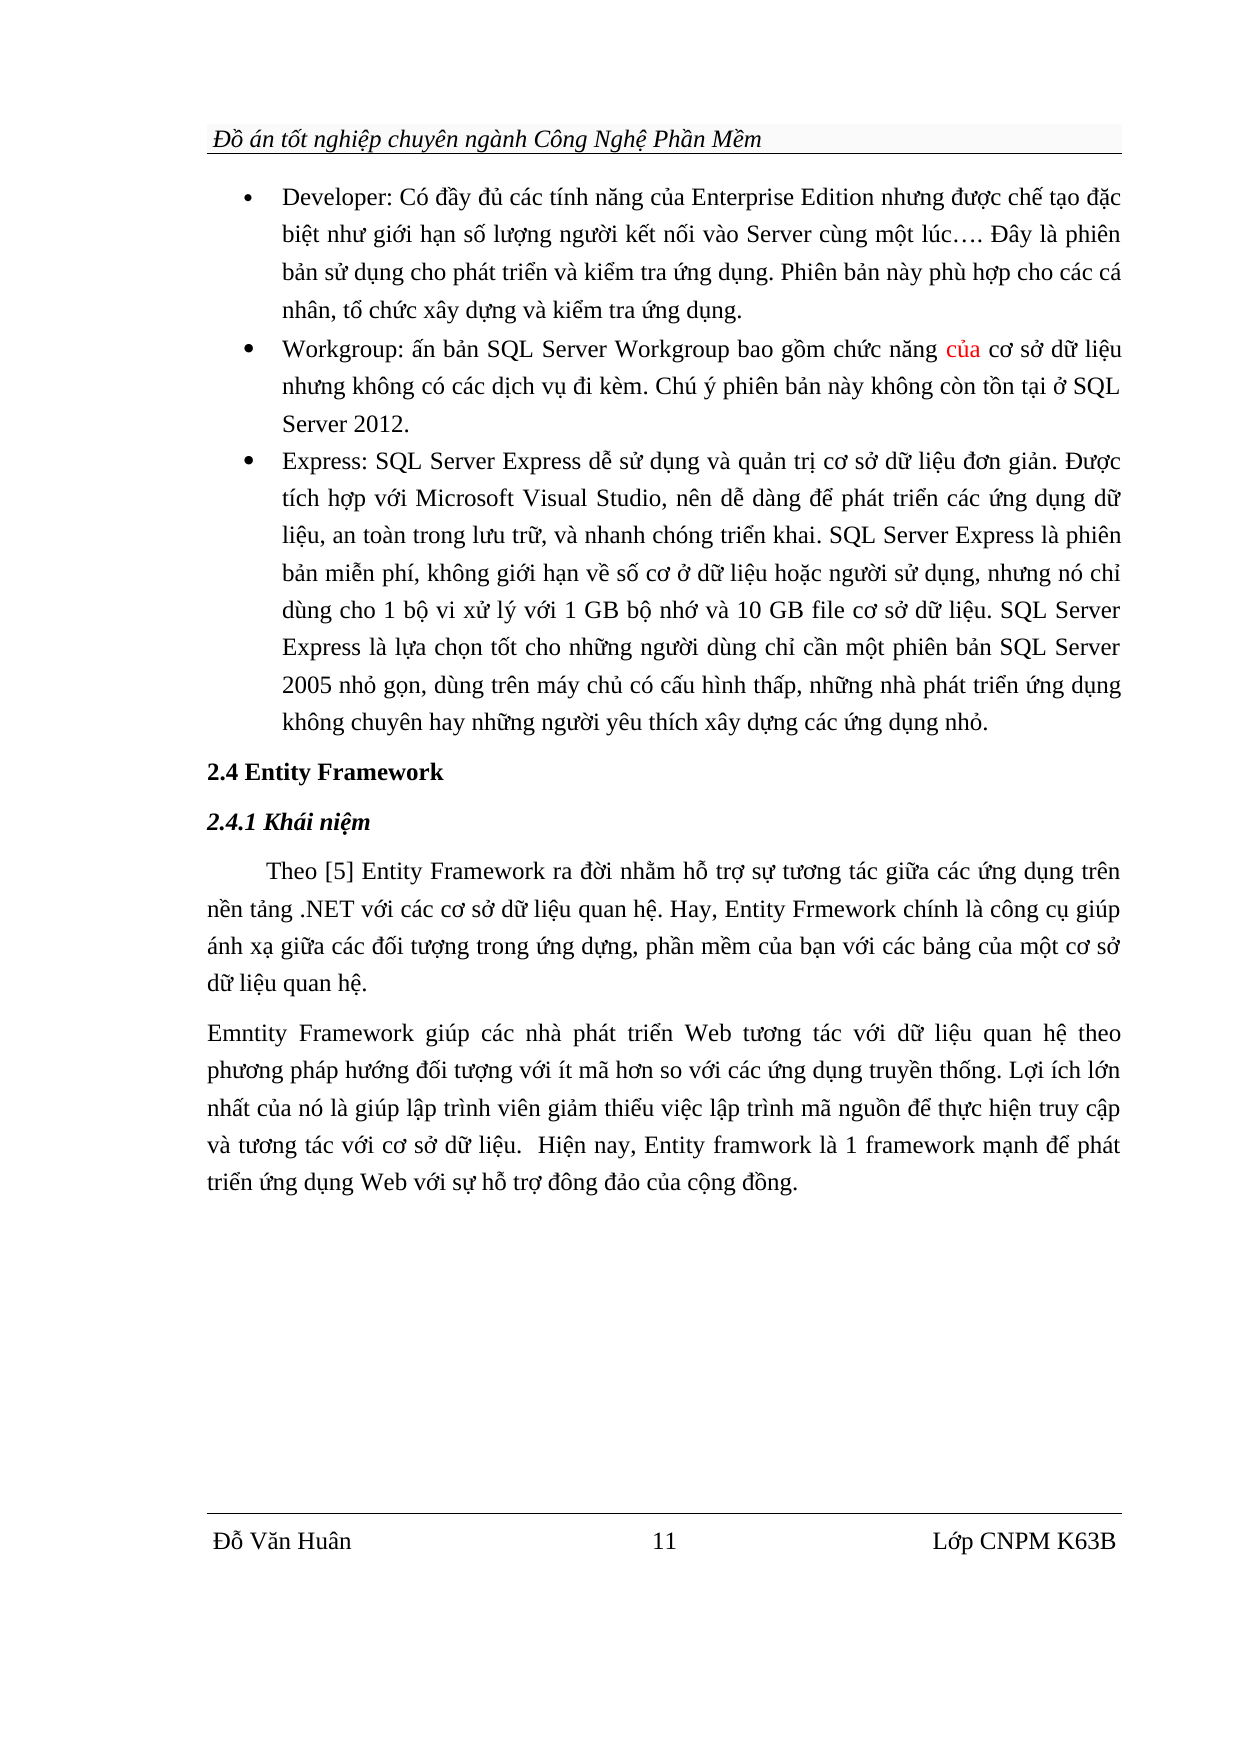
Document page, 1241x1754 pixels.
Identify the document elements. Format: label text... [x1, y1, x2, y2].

list Express: SQL Server Express dễ sử dụng và quản trị cơ sở dữ liệu đơn giản. Được tích hợp với Microsoft Visual Studio, nên dễ dàng để phát triển các ứng dụng dữ liệu, an toàn trong lưu trữ, và nhanh chóng triển khai. SQL Server Express là phiên bản miễn phí, không giới hạn về số cơ ở dữ liệu hoặc người sử dụng, nhưng nó chỉ dùng cho 1 bộ vi xử lý với 1 GB bộ nhớ và 10 GB file cơ sở dữ liệu. SQL Server Express là lựa chọn tốt cho những người dùng chỉ cần một phiên bản SQL Server 2005 nhỏ gọn, dùng trên máy chủ có cấu hình thấp, những nhà phát triển ứng dụng không chuyên hay những người yêu thích xây dựng các ứng dụng nhỏ. [244, 446, 1122, 736]
subtitle Entity Framework [207, 757, 1122, 786]
text Theo [5] Entity Framework ra đời nhằm hỗ trợ sự tương tác giữa các ứng dụng trên nền tảng .NET với các cơ sở dữ liệu quan hệ. Hay, Entity Frmework chính là công cụ giúp ánh xạ giữa các đối tượng trong ứng dựng, phần mềm của bạn với các bảng của một cơ sở dữ liệu quan hệ. [207, 856, 1122, 997]
text Emntity Framework giúp các nhà phát triển Web tương tác với dữ liệu quan hệ theo phương pháp hướng đối tượng với ít mã hơn so với các ứng dụng truyền thống. Lợi ích lớn nhất của nó là giúp lập trình viên giảm thiểu việc lập trình mã nguồn để thực hiện truy cập và tương tác với cơ sở dữ liệu. Hiện nay, Entity framwork là 1 framework mạnh để phát triển ứng dụng Web với sự hỗ trợ đông đảo của cộng đồng. [207, 1018, 1122, 1196]
list Workgroup: ấn bản SQL Server Workgroup bao gồm chức năng của cơ sở dữ liệu nhưng không có các dịch vụ đi kèm. Chú ý phiên bản này không còn tồn tại ở SQL Server 2012. [244, 334, 1122, 437]
subtitle Khái niệm [207, 807, 1122, 835]
list Developer: Có đầy đủ các tính năng của Enterprise Edition nhưng được chế tạo đặc biệt như giới hạn số lượng người kết nối vào Server cùng một lúc…. Ðây là phiên bản sử dụng cho phát triển và kiểm tra ứng dụng. Phiên bản này phù hợp cho các cá nhân, tổ chức xây dựng và kiểm tra ứng dụng. [244, 182, 1122, 325]
